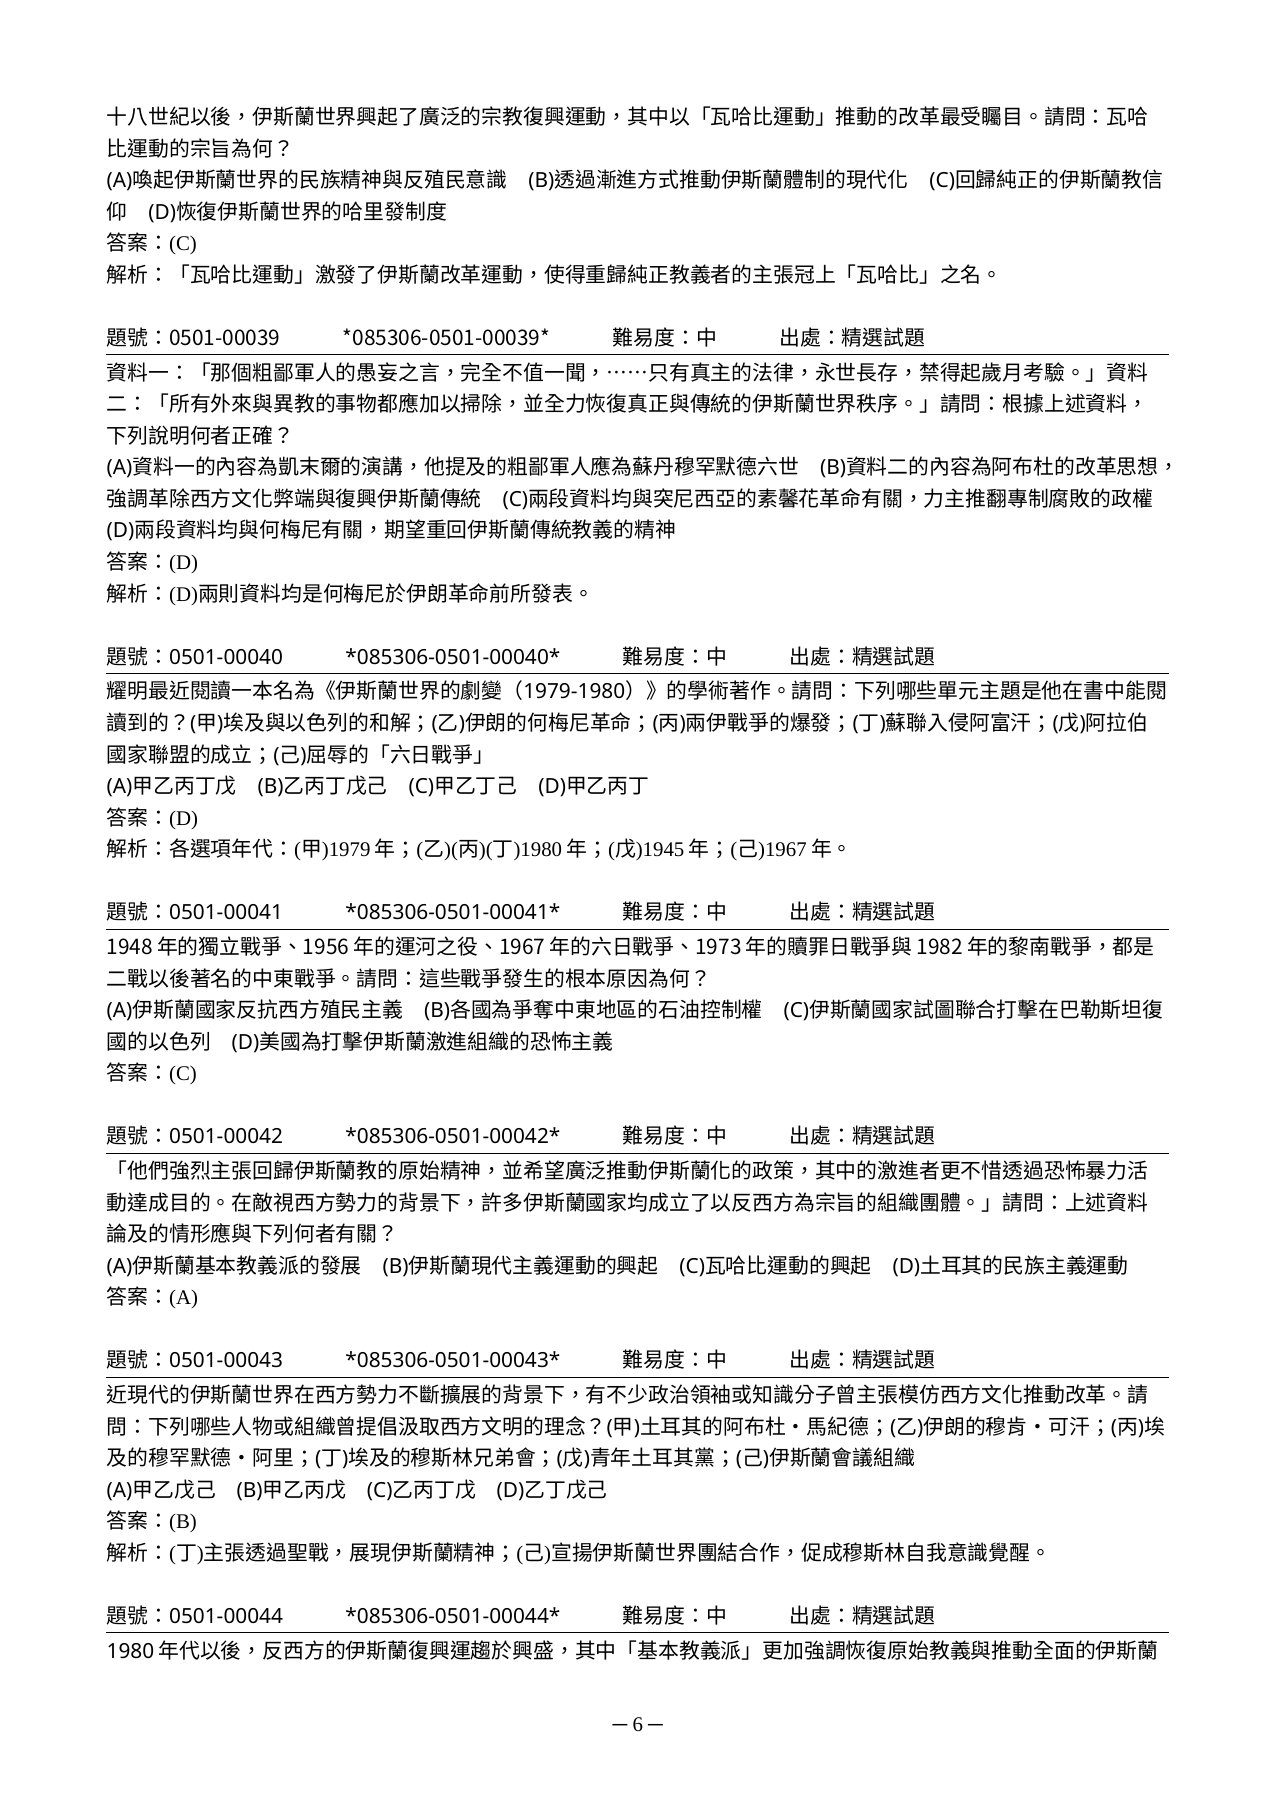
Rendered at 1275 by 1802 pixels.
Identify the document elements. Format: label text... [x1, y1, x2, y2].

text 答案：(D) [106, 545, 1169, 576]
text 十八世紀以後，伊斯蘭世界興起了廣泛的宗教復興運動，其中以「瓦哈比運動」推動的改革最受矚目。請問：瓦哈比運動的宗旨為何？ (A)喚起伊斯蘭世界的民族精神與反殖民意識 (B)透過漸進方式推動伊斯蘭體制的現代化 (C)回歸純正的伊斯蘭教信仰 (D)恢復伊斯蘭世界的哈里發制度 [106, 100, 1169, 226]
text 耀明最近閱讀一本名為《伊斯蘭世界的劇變（1979-1980）》的學術著作。請問：下列哪些單元主題是他在書中能閱讀到的？(甲)埃及與以色列的和解；(乙)伊朗的何梅尼革命；(丙)兩伊戰爭的爆發；(丁)蘇聯入侵阿富汗；(戊)阿拉伯國家聯盟的成立；(己)屈辱的「六日戰爭」 (A)甲乙丙丁戊 (B)乙丙丁戊己 (C)甲乙丁己 (D)甲乙丙丁 [106, 674, 1169, 800]
text 解析：(D)兩則資料均是何梅尼於伊朗革命前所發表。 [106, 576, 1169, 608]
text 答案：(C) [106, 226, 1169, 257]
text 題號：0501-00044 *085306-0501-00044* 難易度：中 出處：精選試題 [106, 1599, 1169, 1632]
text 題號：0501-00039 *085306-0501-00039* 難易度：中 出處：精選試題 [106, 321, 1169, 354]
text 答案：(A) [106, 1280, 1169, 1312]
text 資料一：「那個粗鄙軍人的愚妄之言，完全不值一聞，……只有真主的法律，永世長存，禁得起歲月考驗。」資料二：「所有外來與異教的事物都應加以掃除，並全力恢復真正與傳統的伊斯蘭世界秩序。」請問：根據上述資料，下列說明何者正確？ (A)資料一的內容為凱末爾的演講，他提及的粗鄙軍人應為蘇丹穆罕默德六世 (B)資料二的內容為阿布杜的改革思想，強調革除西方文化弊端與復興伊斯蘭傳統 (C)兩段資料均與突尼西亞的素馨花革命有關，力主推翻專制腐敗的政權 (D)兩段資料均與何梅尼有關，期望重回伊斯蘭傳統教義的精神 [106, 355, 1169, 545]
text 近現代的伊斯蘭世界在西方勢力不斷擴展的背景下，有不少政治領袖或知識分子曾主張模仿西方文化推動改革。請問：下列哪些人物或組織曾提倡汲取西方文明的理念？(甲)土耳其的阿布杜‧馬紀德；(乙)伊朗的穆肯‧可汗；(丙)埃及的穆罕默德‧阿里；(丁)埃及的穆斯林兄弟會；(戊)青年土耳其黨；(己)伊斯蘭會議組織 (A)甲乙戊己 (B)甲乙丙戊 (C)乙丙丁戊 (D)乙丁戊己 [106, 1378, 1169, 1504]
text 答案：(D) [106, 800, 1169, 832]
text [106, 1633, 1169, 1665]
text 「他們強烈主張回歸伊斯蘭教的原始精神，並希望廣泛推動伊斯蘭化的政策，其中的激進者更不惜透過恐怖暴力活動達成目的。在敵視西方勢力的背景下，許多伊斯蘭國家均成立了以反西方為宗旨的組織團體。」請問：上述資料論及的情形應與下列何者有關？ (A)伊斯蘭基本教義派的發展 (B)伊斯蘭現代主義運動的興起 (C)瓦哈比運動的興起 (D)土耳其的民族主義運動 [106, 1154, 1169, 1280]
text 題號：0501-00040 *085306-0501-00040* 難易度：中 出處：精選試題 [106, 639, 1169, 673]
text 1948年的獨立戰爭、1956年的運河之役、1967年的六日戰爭、1973年的贖罪日戰爭與1982年的黎南戰爭，都是二戰以後著名的中東戰爭。請問：這些戰爭發生的根本原因為何？ (A)伊斯蘭國家反抗西方殖民主義 (B)各國為爭奪中東地區的石油控制權 (C)伊斯蘭國家試圖聯合打擊在巴勒斯坦復國的以色列 (D)美國為打擊伊斯蘭激進組織的恐怖主義 [106, 930, 1169, 1056]
text 解析：(丁)主張透過聖戰，展現伊斯蘭精神；(己)宣揚伊斯蘭世界團結合作，促成穆斯林自我意識覺醒。 [106, 1536, 1169, 1567]
text 答案：(C) [106, 1056, 1169, 1087]
text 題號：0501-00043 *085306-0501-00043* 難易度：中 出處：精選試題 [106, 1343, 1169, 1377]
text 答案：(B) [106, 1504, 1169, 1536]
text 題號：0501-00042 *085306-0501-00042* 難易度：中 出處：精選試題 [106, 1119, 1169, 1153]
text 解析：「瓦哈比運動」激發了伊斯蘭改革運動，使得重歸純正教義者的主張冠上「瓦哈比」之名。 [106, 257, 1169, 289]
text 解析：各選項年代：(甲)1979年；(乙)(丙)(丁)1980年；(戊)1945年；(己)1967年。 [106, 832, 1169, 863]
text 題號：0501-00041 *085306-0501-00041* 難易度：中 出處：精選試題 [106, 895, 1169, 929]
